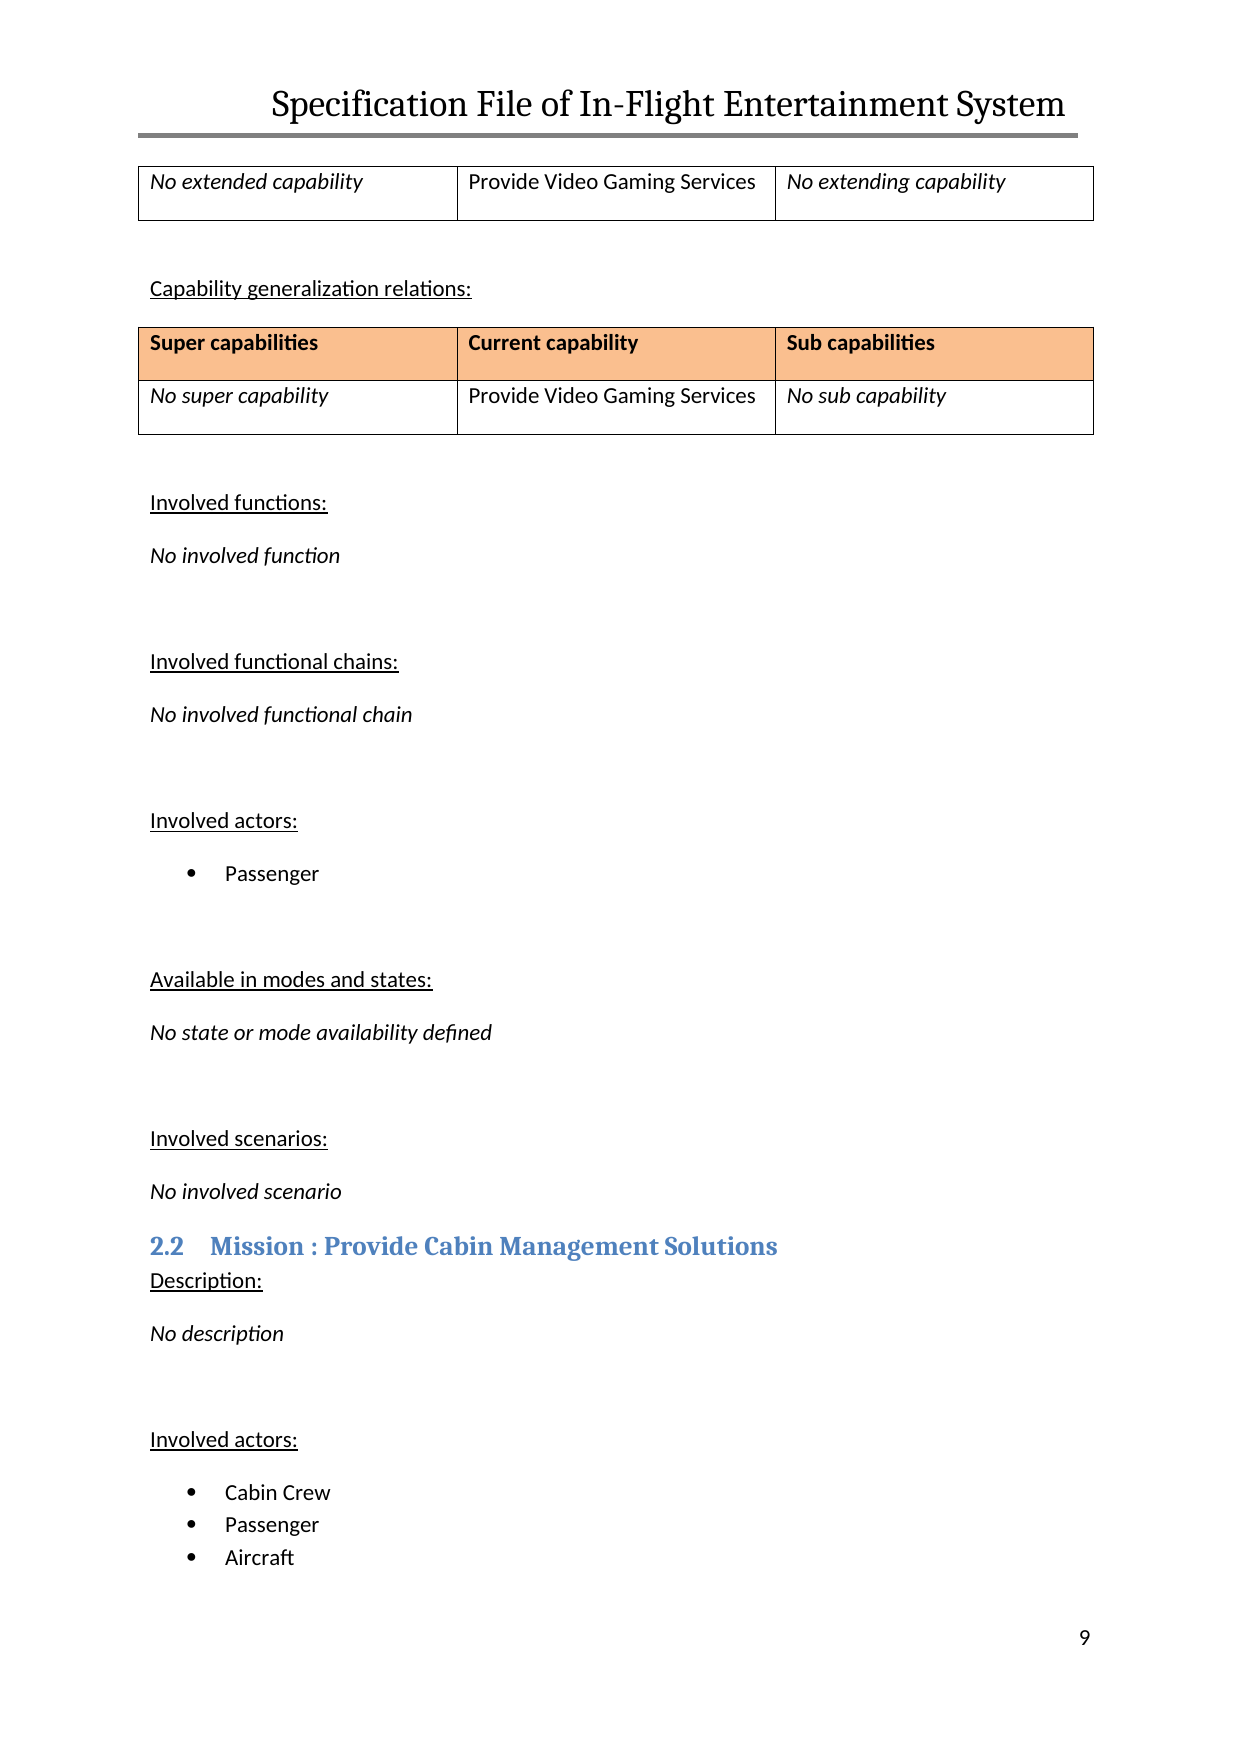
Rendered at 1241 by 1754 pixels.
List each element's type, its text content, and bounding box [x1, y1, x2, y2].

text No involved scenario [150, 1177, 1090, 1206]
text Available in modes and states: [150, 965, 1090, 993]
list Aircraft [187, 1543, 1090, 1571]
text Involved actors: [150, 806, 1090, 834]
text No state or mode availability defined [150, 1018, 1090, 1046]
table_cell No sub capability [776, 381, 1093, 434]
text No involved function [150, 541, 1090, 569]
text No description [150, 1319, 1090, 1347]
list Passenger [187, 859, 1090, 887]
text Involved functions: [150, 488, 1090, 516]
list Passenger [187, 1511, 1090, 1538]
table_cell No extending capability [776, 167, 1093, 219]
text Involved actors: [150, 1425, 1090, 1453]
table_cell Provide Video Gaming Services [458, 381, 775, 434]
table_header Sub capabilities [776, 328, 1093, 380]
table_header Super capabilities [139, 328, 457, 380]
text Description: [150, 1266, 1090, 1294]
table_cell No extended capability [139, 167, 457, 219]
table_cell Provide Video Gaming Services [458, 167, 775, 219]
table_cell No super capability [139, 381, 457, 434]
text Involved scenarios: [150, 1124, 1090, 1152]
list Cabin Crew [187, 1478, 1090, 1506]
text Capability generalization relations: [150, 274, 1090, 302]
text No involved functional chain [150, 700, 1090, 728]
subtitle Mission : Provide Cabin Management Solutions [150, 1231, 1090, 1262]
table_header Current capability [458, 328, 775, 380]
text Involved functional chains: [150, 647, 1090, 675]
